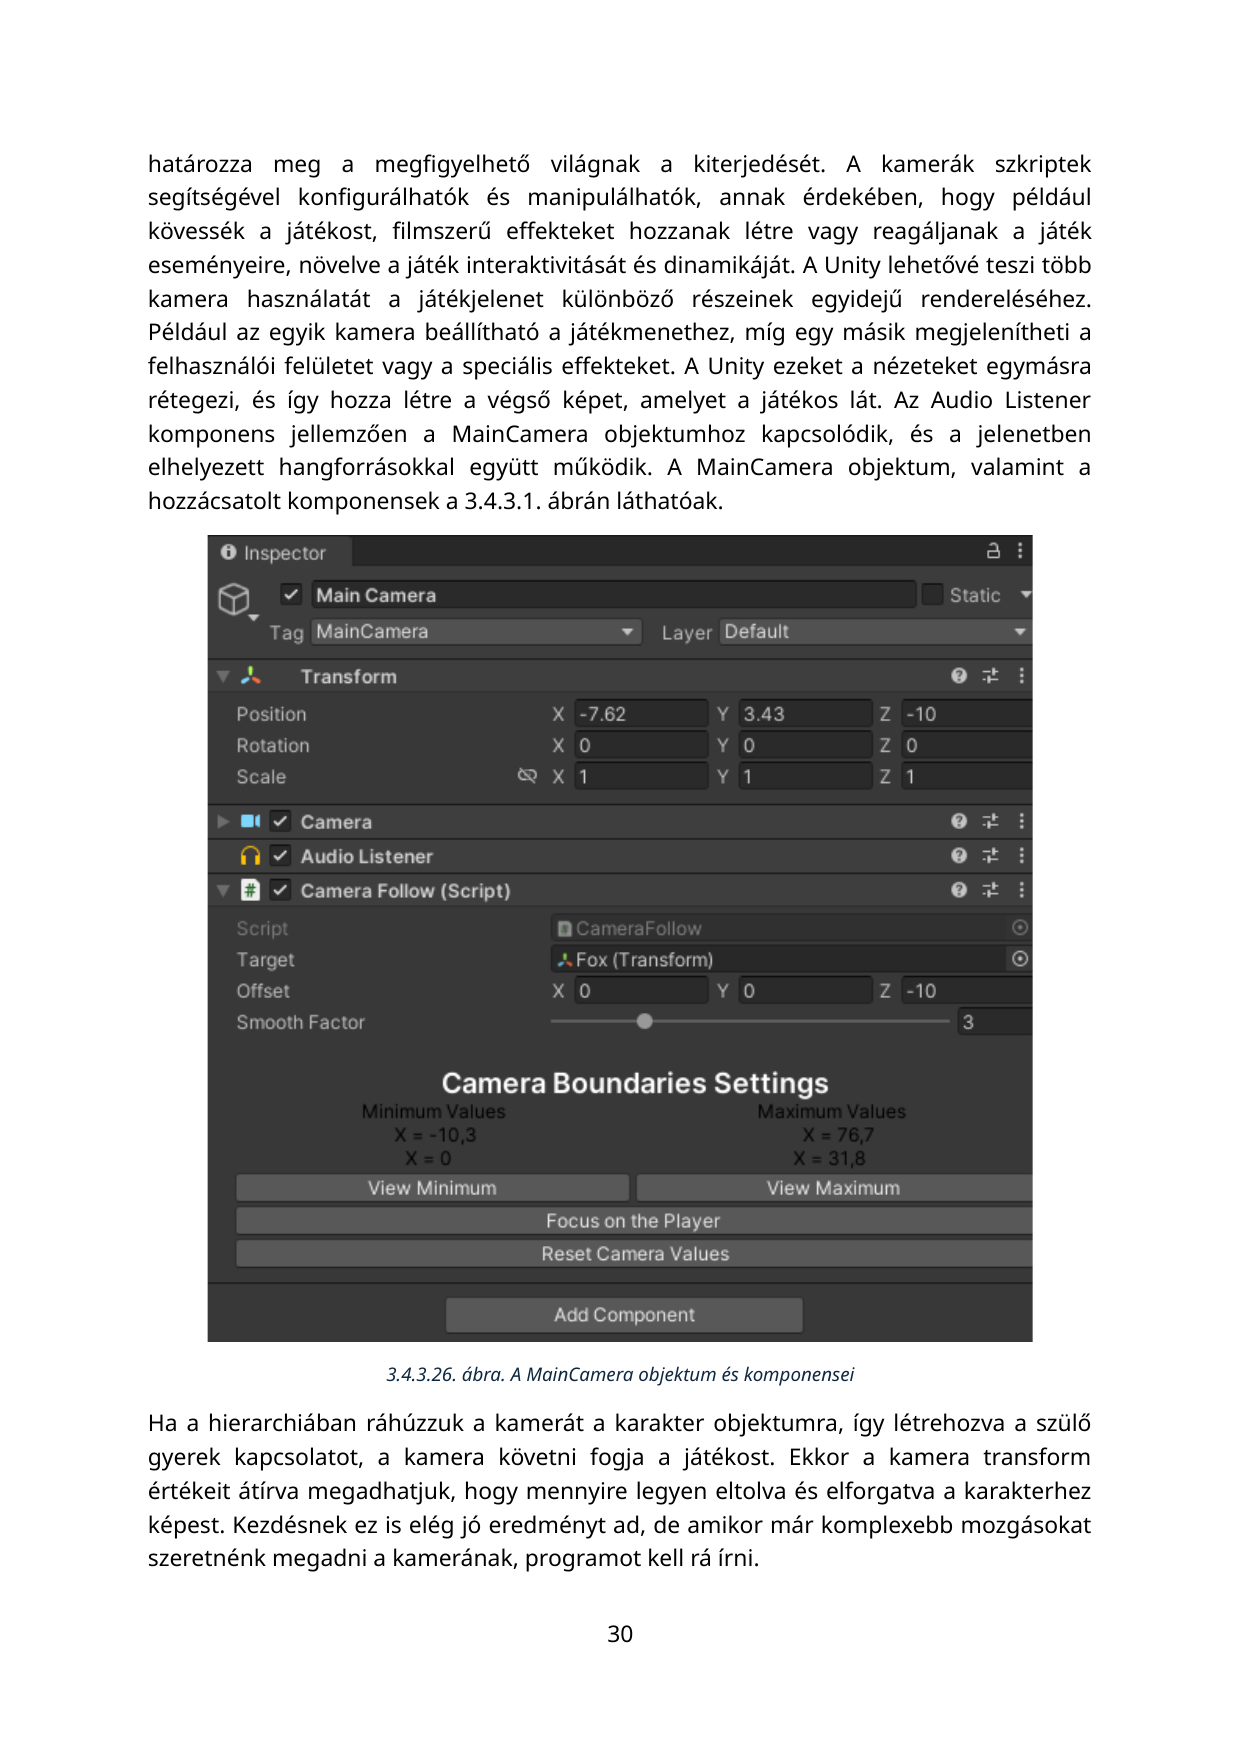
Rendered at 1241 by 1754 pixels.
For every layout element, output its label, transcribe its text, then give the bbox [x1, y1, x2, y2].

picture [207, 535, 1033, 1342]
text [148, 148, 1093, 516]
text Ha a hierarchiában ráhúzzuk a kamerát a karakter objektumra, így létrehozva a szülő gyerek kapcsolatot, a kamera követni fogja a játékost. Ekkor a kamera transform értékeit átírva megadhatjuk, hogy mennyire legyen eltolva és elforgatva a karakterhez képest. Kezdésnek ez is elég jó eredményt ad, de amikor már komplexebb mozgásokat szeretnénk megadni a kamerának, programot kell rá írni. [148, 1407, 1093, 1574]
